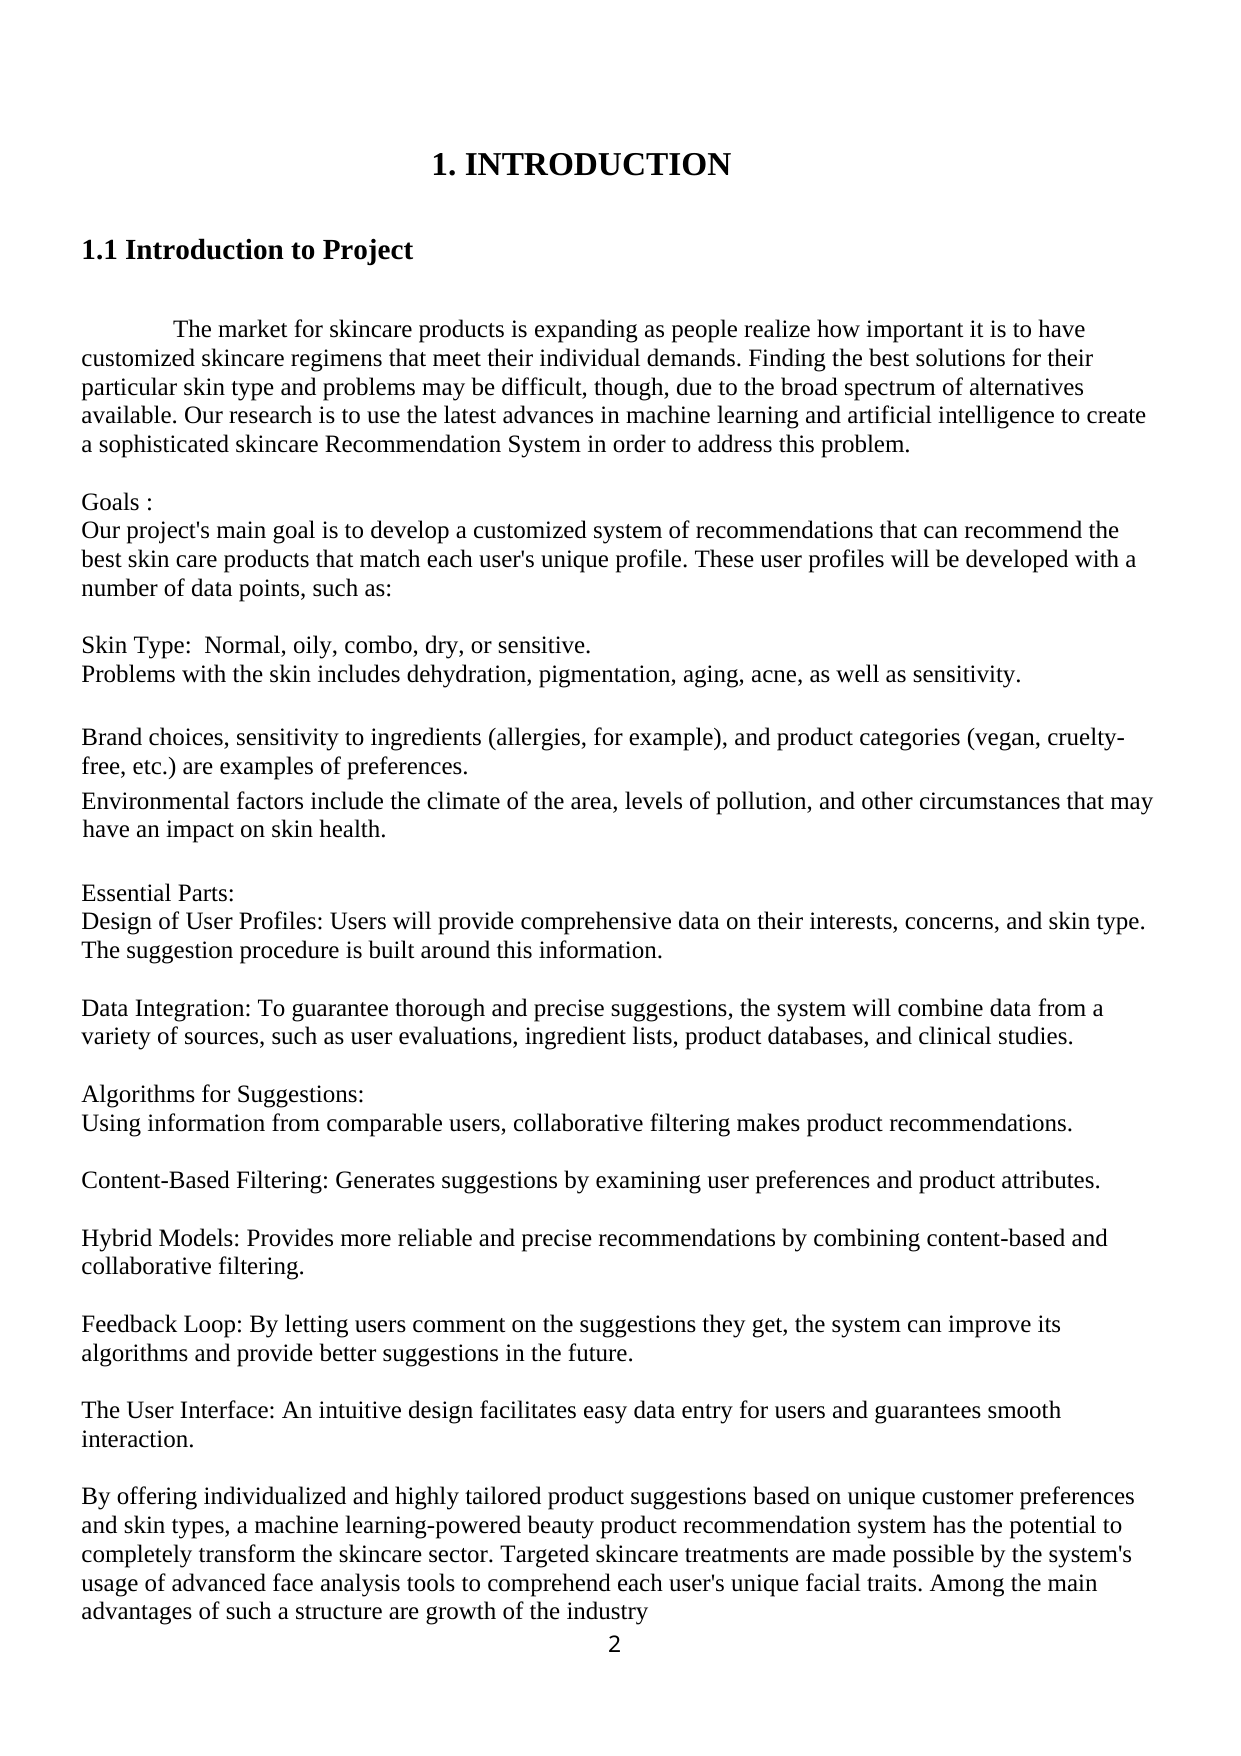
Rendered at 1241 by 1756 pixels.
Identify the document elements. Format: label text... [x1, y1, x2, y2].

text Essential Parts: Design of User Profiles: Users will provide comprehensive data on their interests, concerns, and skin type. The suggestion procedure is built around this information. Data Integration: To guarantee thorough and precise suggestions, the system will combine data from a variety of sources, such as user evaluations, ingredient lists, product databases, and clinical studies. Algorithms for Suggestions: Using information from comparable users, collaborative filtering makes product recommendations. [81, 878, 1161, 1136]
text By offering individualized and highly tailored product suggestions based on unique customer preferences and skin types, a machine learning-powered beauty product recommendation system has the potential to completely transform the skincare sector. Targeted skincare treatments are made possible by the system's usage of advanced face analysis tools to comprehend each user's unique facial traits. Among the main advantages of such a structure are growth of the industry [81, 1481, 1161, 1625]
text The market for skincare products is expanding as people realize how important it is to have customized skincare regimens that meet their individual demands. Finding the best solutions for their particular skin type and problems may be difficult, though, due to the broad spectrum of alternatives available. Our research is to use the latest advances in machine learning and artificial intelligence to create a sophisticated skincare Recommendation System in order to address this problem. Goals : Our project's main goal is to develop a customized system of recommendations that can recommend the best skin care products that match each user's unique profile. These user profiles will be developed with a number of data points, such as: Skin Type: Normal, oily, combo, dry, or sensitive. Problems with the skin includes dehydration, pigmentation, aging, acne, as well as sensitivity. [81, 314, 1161, 688]
subtitle 1. INTRODUCTION [81, 144, 1159, 182]
subtitle Brand choices, sensitivity to ingredients (allergies, for example), and product categories (vegan, cruelty-free, etc.) are examples of preferences. [81, 722, 1159, 780]
subtitle Environmental factors include the climate of the area, levels of pollution, and other circumstances that may have an impact on skin health. [81, 786, 1159, 843]
text Hybrid Models: Provides more reliable and precise recommendations by combining content-based and collaborative filtering. [81, 1194, 1161, 1280]
text Feedback Loop: By letting users comment on the suggestions they get, the system can improve its algorithms and provide better suggestions in the future. The User Interface: An intuitive design facilitates easy data entry for users and guarantees smooth interaction. [81, 1280, 1161, 1453]
subtitle 1.1 Introduction to Project [81, 232, 1159, 265]
text Content-Based Filtering: Generates suggestions by examining user preferences and product attributes. [81, 1136, 1161, 1194]
